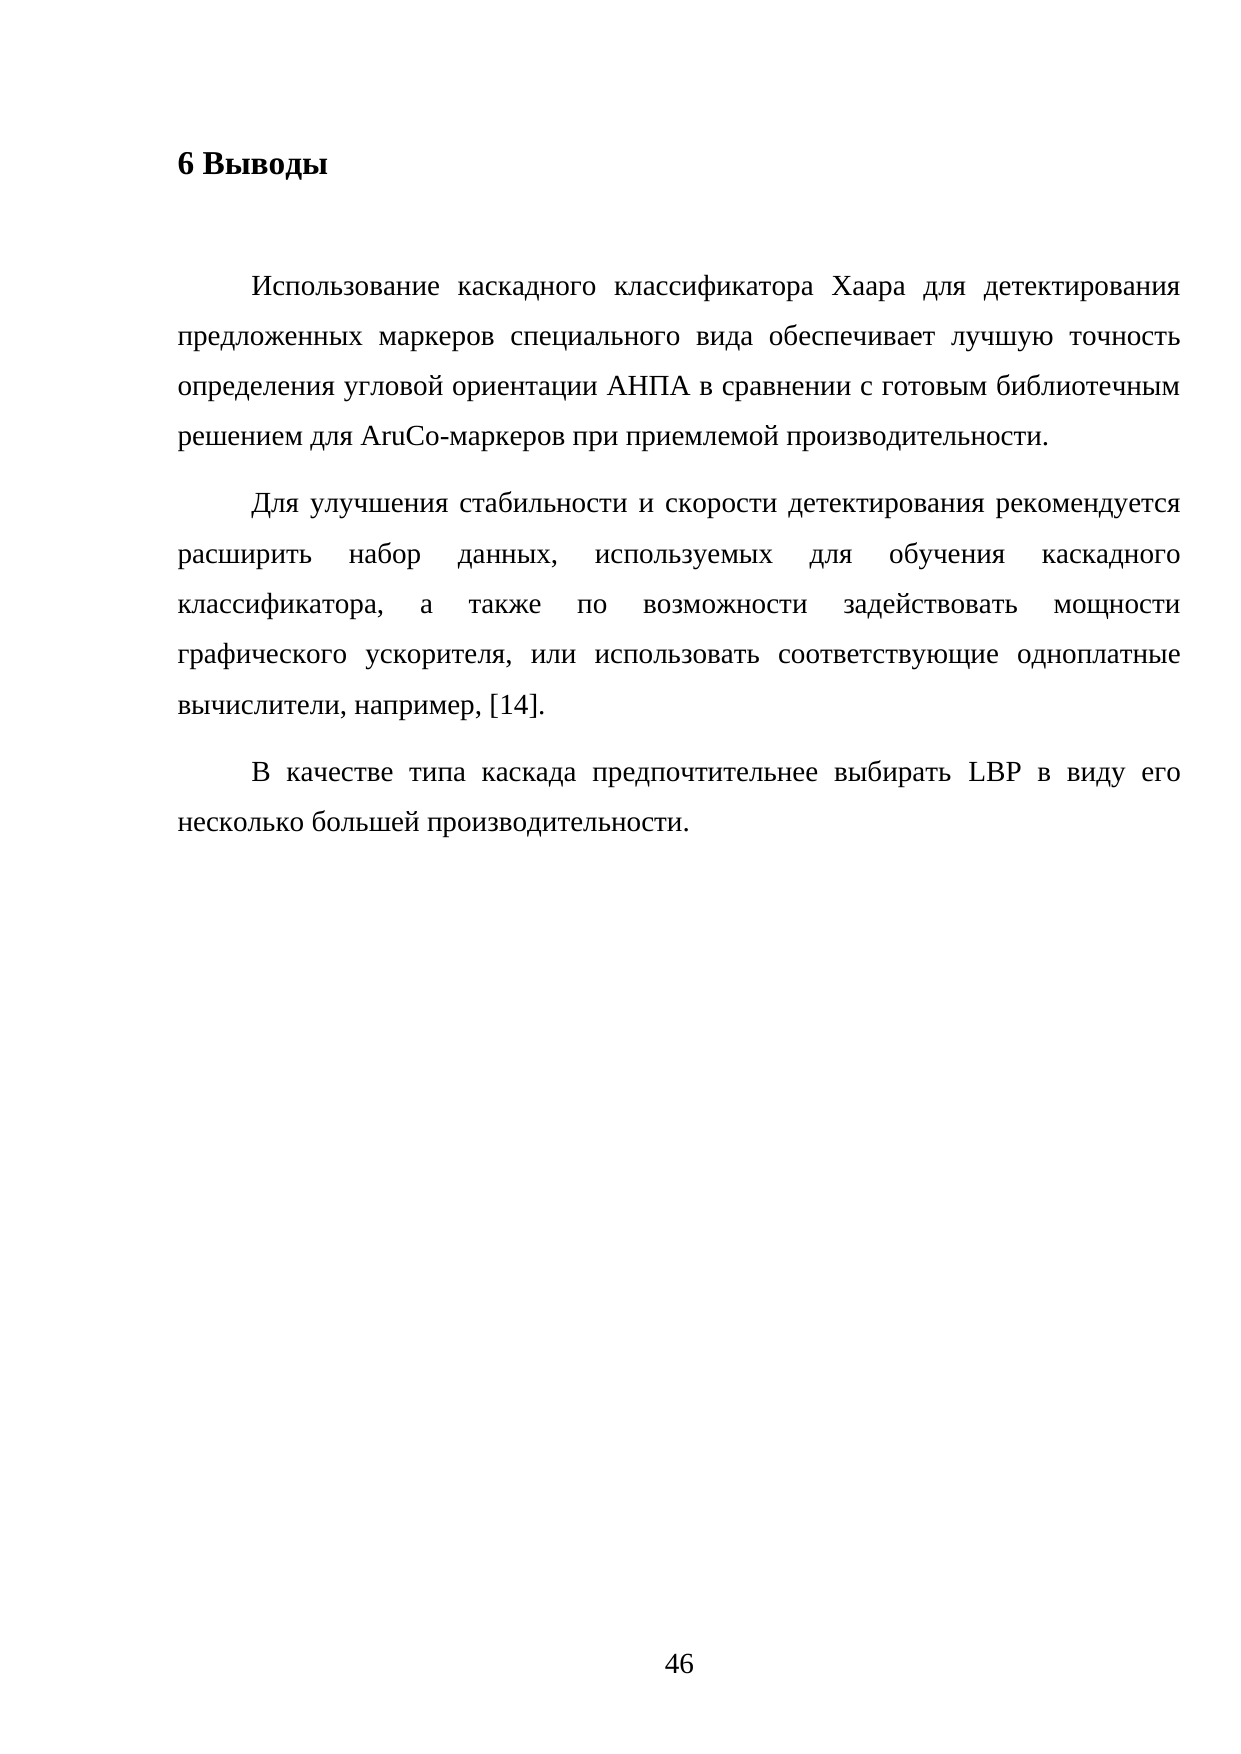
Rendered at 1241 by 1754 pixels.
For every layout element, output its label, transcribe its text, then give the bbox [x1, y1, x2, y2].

text Для улучшения стабильности и скорости детектирования рекомендуется расширить набор данных, используемых для обучения каскадного классификатора, а также по возможности задействовать мощности графического ускорителя, или использовать соответствующие одноплатные вычислители, например, [14]. [177, 486, 1181, 720]
text В качестве типа каскада предпочтительнее выбирать LBP в виду его несколько большей производительности. [177, 754, 1181, 838]
text Использование каскадного классификатора Хаара для детектирования предложенных маркеров специального вида обеспечивает лучшую точность определения угловой ориентации АНПА в сравнении с готовым библиотечным решением для AruCo-маркеров при приемлемой производительности. [177, 268, 1181, 452]
subtitle 6 Выводы [177, 143, 1181, 181]
